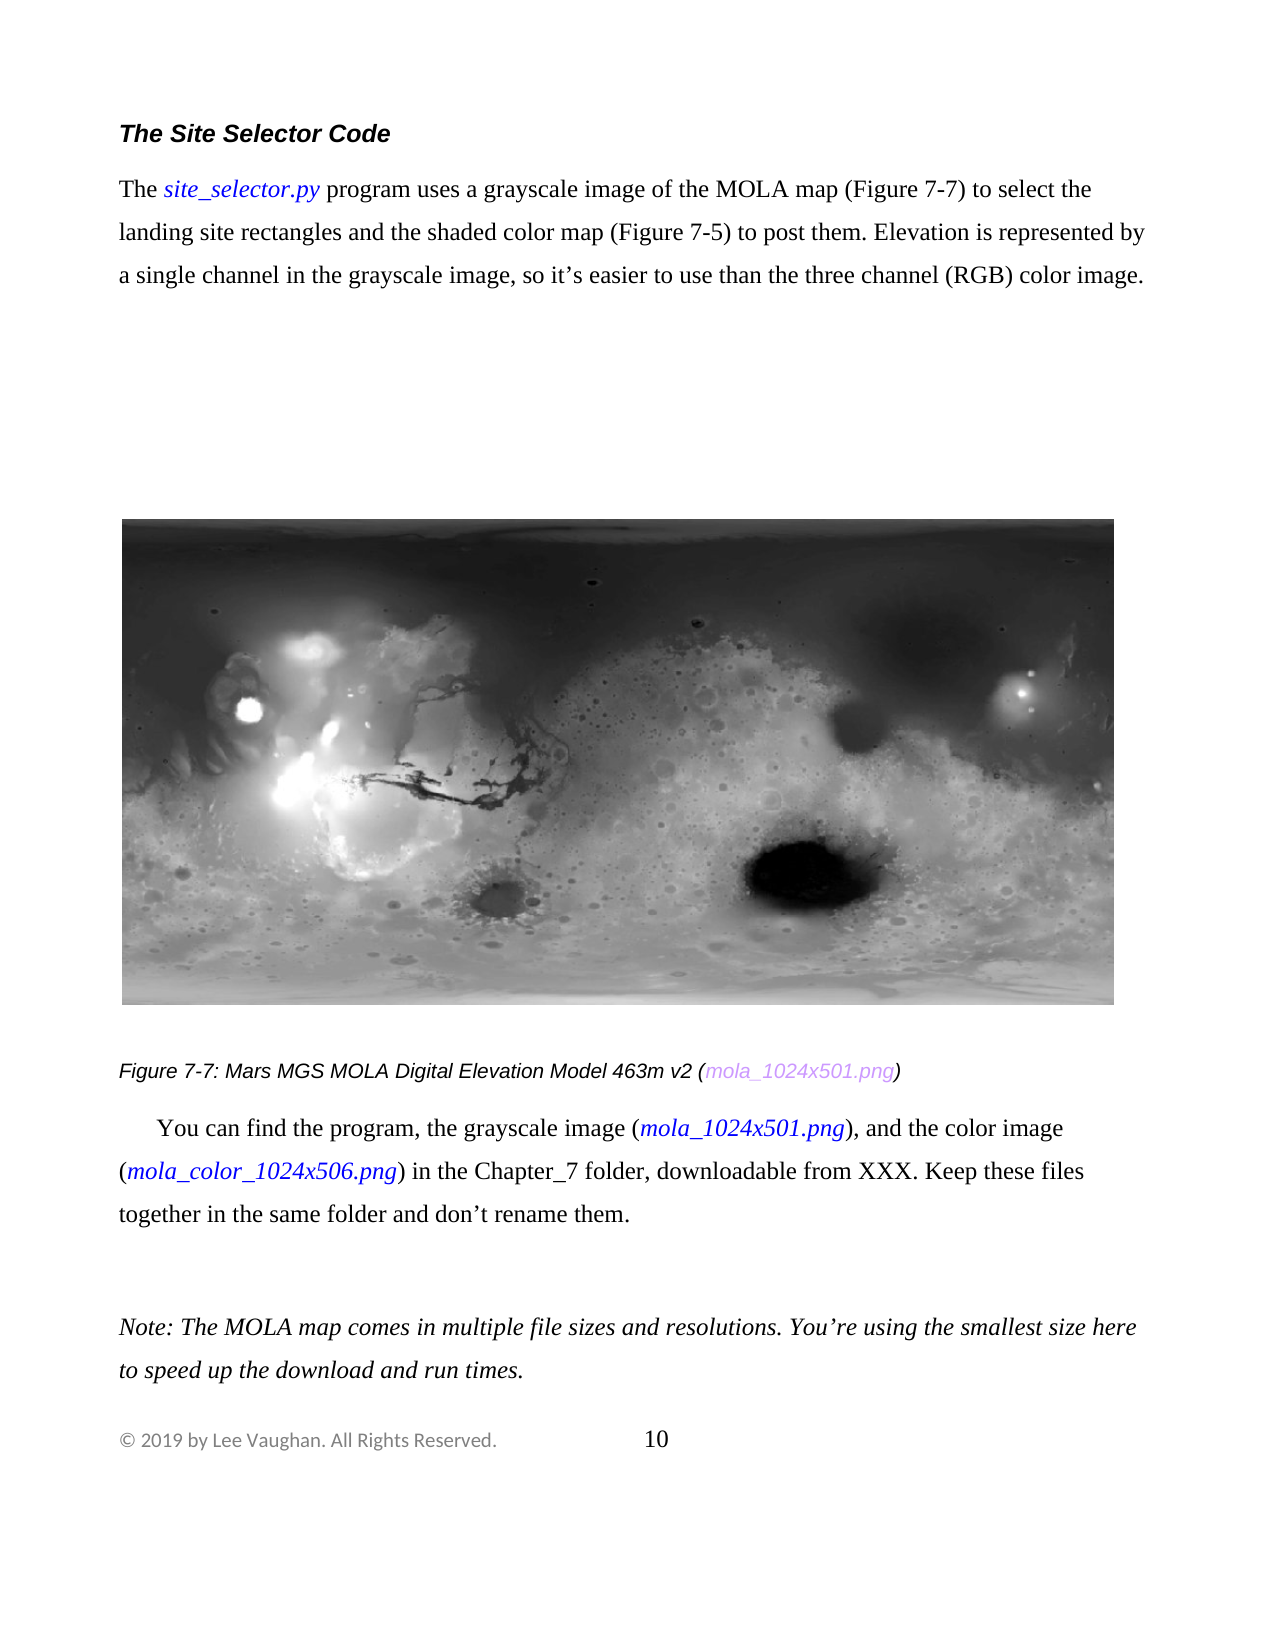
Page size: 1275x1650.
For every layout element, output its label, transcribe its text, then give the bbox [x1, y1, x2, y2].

picture [118, 516, 1126, 1024]
text The Site Selector Code [118, 118, 1156, 147]
text You can find the program, the grayscale image (mola_1024x501.png), and the color image (mola_color_1024x506.png) in the Chapter_7 folder, downloadable from XXX. Keep these files together in the same folder and don’t rename them. [118, 1113, 1156, 1228]
text The site_selector.py program uses a grayscale image of the MOLA map (Figure 7-7) to select the landing site rectangles and the shaded color map (Figure 7-5) to post them. Elevation is represented by a single channel in the grayscale image, so it’s easier to use than the three channel (RGB) color image. [118, 174, 1156, 289]
text Note: The MOLA map comes in multiple file sizes and resolutions. You’re using the smallest size here to speed up the download and run times. [118, 1312, 1156, 1384]
text Figure 7-7: Mars MGS MOLA Digital Elevation Model 463m v2 (mola_1024x501.png) [118, 1058, 1156, 1082]
